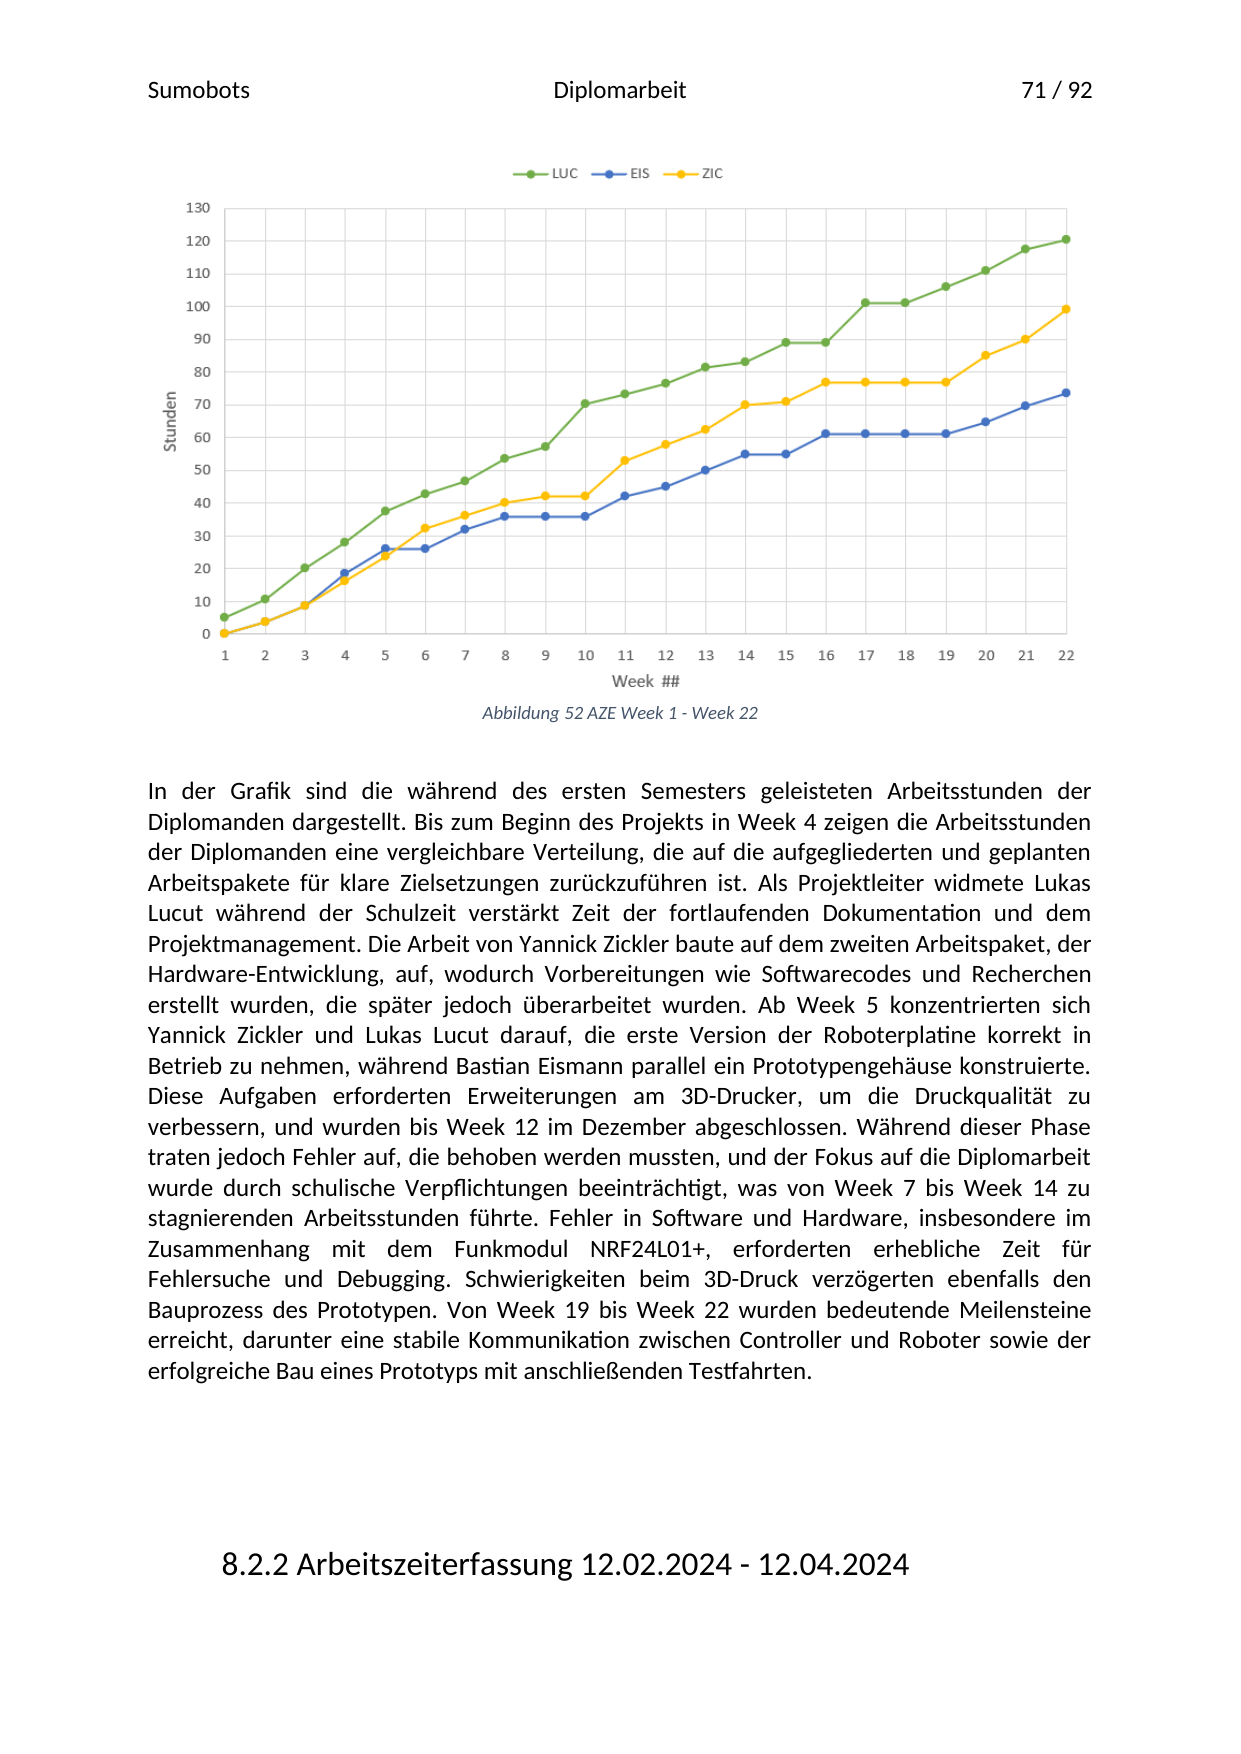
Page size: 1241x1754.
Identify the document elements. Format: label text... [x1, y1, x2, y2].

text Abbildung 52 AZE Week 1 - Week 22 [148, 701, 1093, 724]
subtitle Arbeitszeiterfassung 12.02.2024 - 12.04.2024 [221, 1542, 1093, 1583]
text In der Grafik sind die während des ersten Semesters geleisteten Arbeitsstunden der Diplomanden dargestellt. Bis zum Beginn des Projekts in Week 4 zeigen die Arbeitsstunden der Diplomanden eine vergleichbare Verteilung, die auf die aufgegliederten und geplanten Arbeitspakete für klare Zielsetzungen zurückzuführen ist. Als Projektleiter widmete Lukas Lucut während der Schulzeit verstärkt Zeit der fortlaufenden Dokumentation und dem Projektmanagement. Die Arbeit von Yannick Zickler baute auf dem zweiten Arbeitspaket, der Hardware-Entwicklung, auf, wodurch Vorbereitungen wie Softwarecodes und Recherchen erstellt wurden, die später jedoch überarbeitet wurden. Ab Week 5 konzentrierten sich Yannick Zickler und Lukas Lucut darauf, die erste Version der Roboterplatine korrekt in Betrieb zu nehmen, während Bastian Eismann parallel ein Prototypengehäuse konstruierte. Diese Aufgaben erforderten Erweiterungen am 3D-Drucker, um die Druckqualität zu verbessern, und wurden bis Week 12 im Dezember abgeschlossen. Während dieser Phase traten jedoch Fehler auf, die behoben werden mussten, und der Fokus auf die Diplomarbeit wurde durch schulische Verpflichtungen beeinträchtigt, was von Week 7 bis Week 14 zu stagnierenden Arbeitsstunden führte. Fehler in Software und Hardware, insbesondere im Zusammenhang mit dem Funkmodul NRF24L01+, erforderten erhebliche Zeit für Fehlersuche und Debugging. Schwierigkeiten beim 3D-Druck verzögerten ebenfalls den Bauprozess des Prototypen. Von Week 19 bis Week 22 wurden bedeutende Meilensteine erreicht, darunter eine stabile Kommunikation zwischen Controller und Roboter sowie der erfolgreiche Bau eines Prototyps mit anschließenden Testfahrten. [148, 775, 1093, 1386]
picture [147, 147, 1093, 701]
